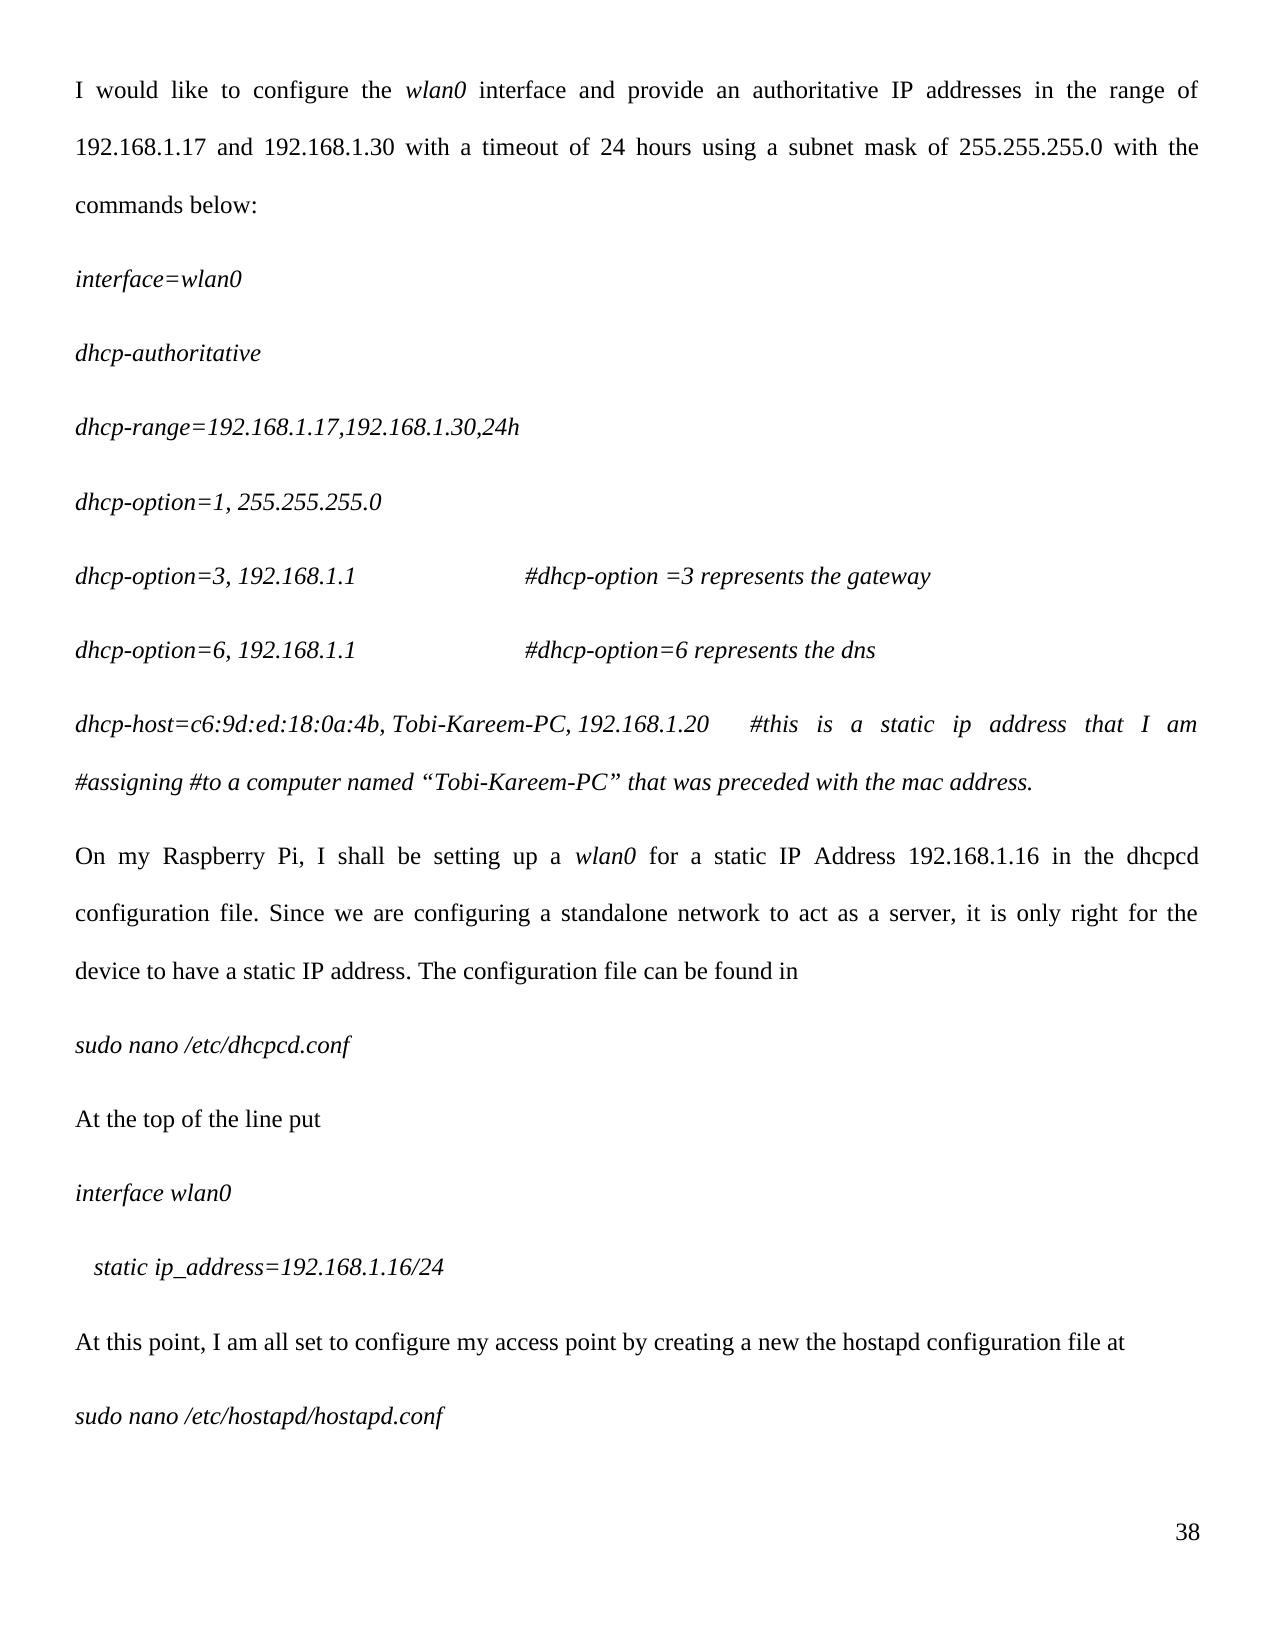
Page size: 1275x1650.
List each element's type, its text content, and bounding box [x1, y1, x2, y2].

text dhcp-option=6, 192.168.1.1 #dhcp-option=6 represents the dns [75, 635, 1200, 664]
text interface=wlan0 [75, 264, 1200, 293]
text I would like to configure the wlan0 interface and provide an authoritative IP addresses in the range of 192.168.1.17 and 192.168.1.30 with a timeout of 24 hours using a subnet mask of 255.255.255.0 with the commands below: [75, 75, 1200, 219]
text static ip_address=192.168.1.16/24 [75, 1252, 1200, 1281]
text dhcp-option=3, 192.168.1.1 #dhcp-option =3 represents the gateway [75, 561, 1200, 589]
text sudo nano /etc/dhcpcd.conf [75, 1030, 1200, 1059]
text dhcp-host=c6:9d:ed:18:0a:4b, Tobi-Kareem-PC, 192.168.1.20 #this is a static ip address that I am #assigning #to a computer named “Tobi-Kareem-PC” that was preceded with the mac address. [75, 709, 1200, 795]
text interface wlan0 [75, 1178, 1200, 1207]
text At the top of the line put [75, 1104, 1200, 1133]
text On my Raspberry Pi, I shall be setting up a wlan0 for a static IP Address 192.168.1.16 in the dhcpcd configuration file. Since we are configuring a standalone network to act as a server, it is only right for the device to have a static IP address. The configuration file can be found in [75, 841, 1200, 984]
text sudo nano /etc/hostapd/hostapd.conf [75, 1401, 1200, 1429]
text dhcp-option=1, 255.255.255.0 [75, 487, 1200, 515]
text dhcp-range=192.168.1.17,192.168.1.30,24h [75, 412, 1200, 441]
text At this point, I am all set to configure my access point by creating a new the hostapd configuration file at [75, 1327, 1200, 1355]
text dhcp-authoritative [75, 338, 1200, 367]
